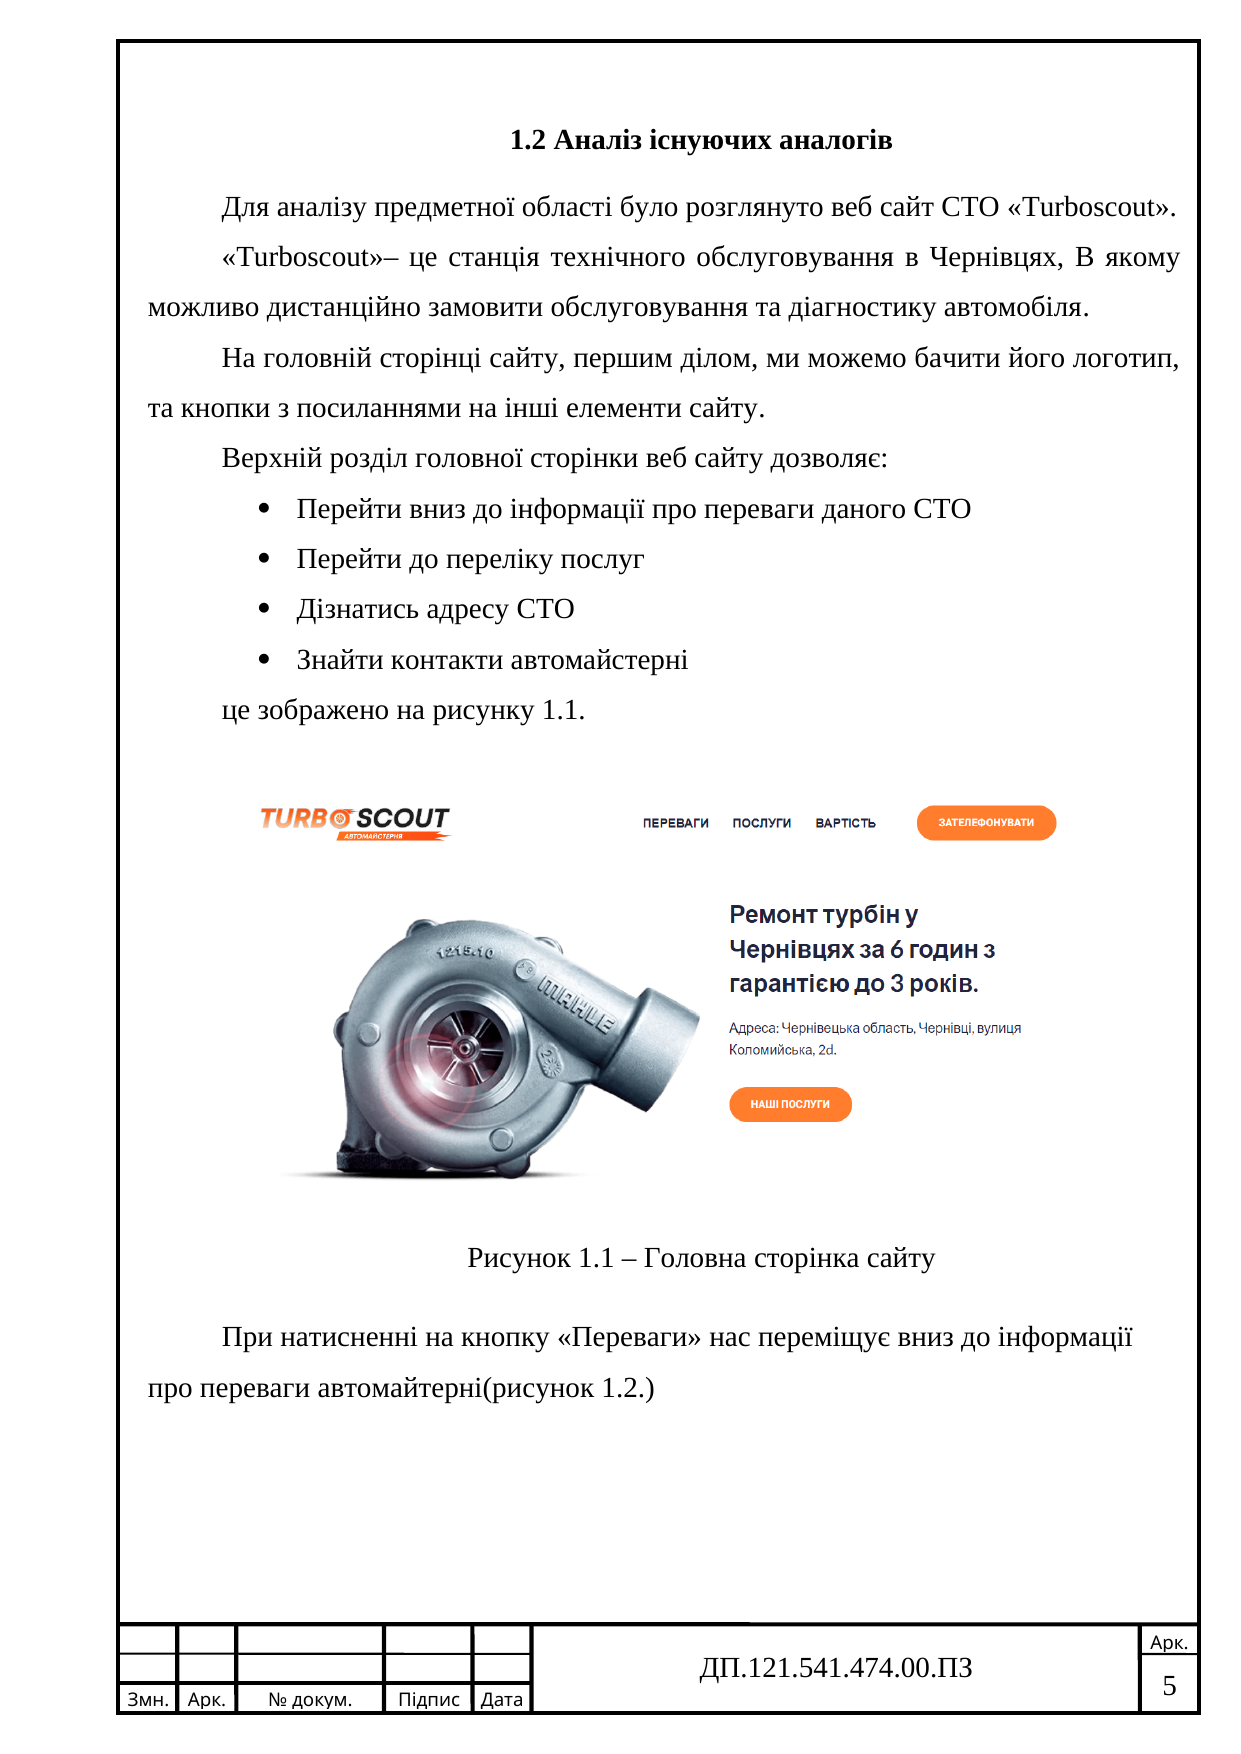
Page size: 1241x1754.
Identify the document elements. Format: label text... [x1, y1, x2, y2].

list Перейти до переліку послуг [259, 541, 1181, 575]
list Дізнатись адресу СТО [259, 592, 1181, 625]
text Рисунок 1.1 – Головна сторінка сайту [148, 1240, 1181, 1273]
text На головній сторінці сайту, першим ділом, ми можемо бачити його логотип, та кнопки з посиланнями на інші елементи сайту. [148, 340, 1181, 424]
text Для аналізу предметної області було розглянуто веб сайт СТО «Turboscout». [148, 189, 1181, 222]
text це зображено на рисунку 1.1. [148, 692, 1181, 726]
subtitle Аналіз існуючих аналогів [221, 122, 1181, 155]
list Перейти вниз до інформації про переваги даного СТО [259, 491, 1181, 524]
text При натисненні на кнопку «Переваги» нас переміщує вниз до інформації про переваги автомайтерні(рисунок 1.2.) [148, 1319, 1181, 1403]
text Верхній розділ головної сторінки веб сайту дозволяє: [221, 441, 1181, 474]
picture [221, 793, 1097, 1224]
list Знайти контакти автомайстерні [259, 642, 1181, 676]
text «Turboscout»– це станція технічного обслуговування в Чернівцях, В якому можливо дистанційно замовити обслуговування та діагностику автомобіля. [148, 239, 1181, 323]
